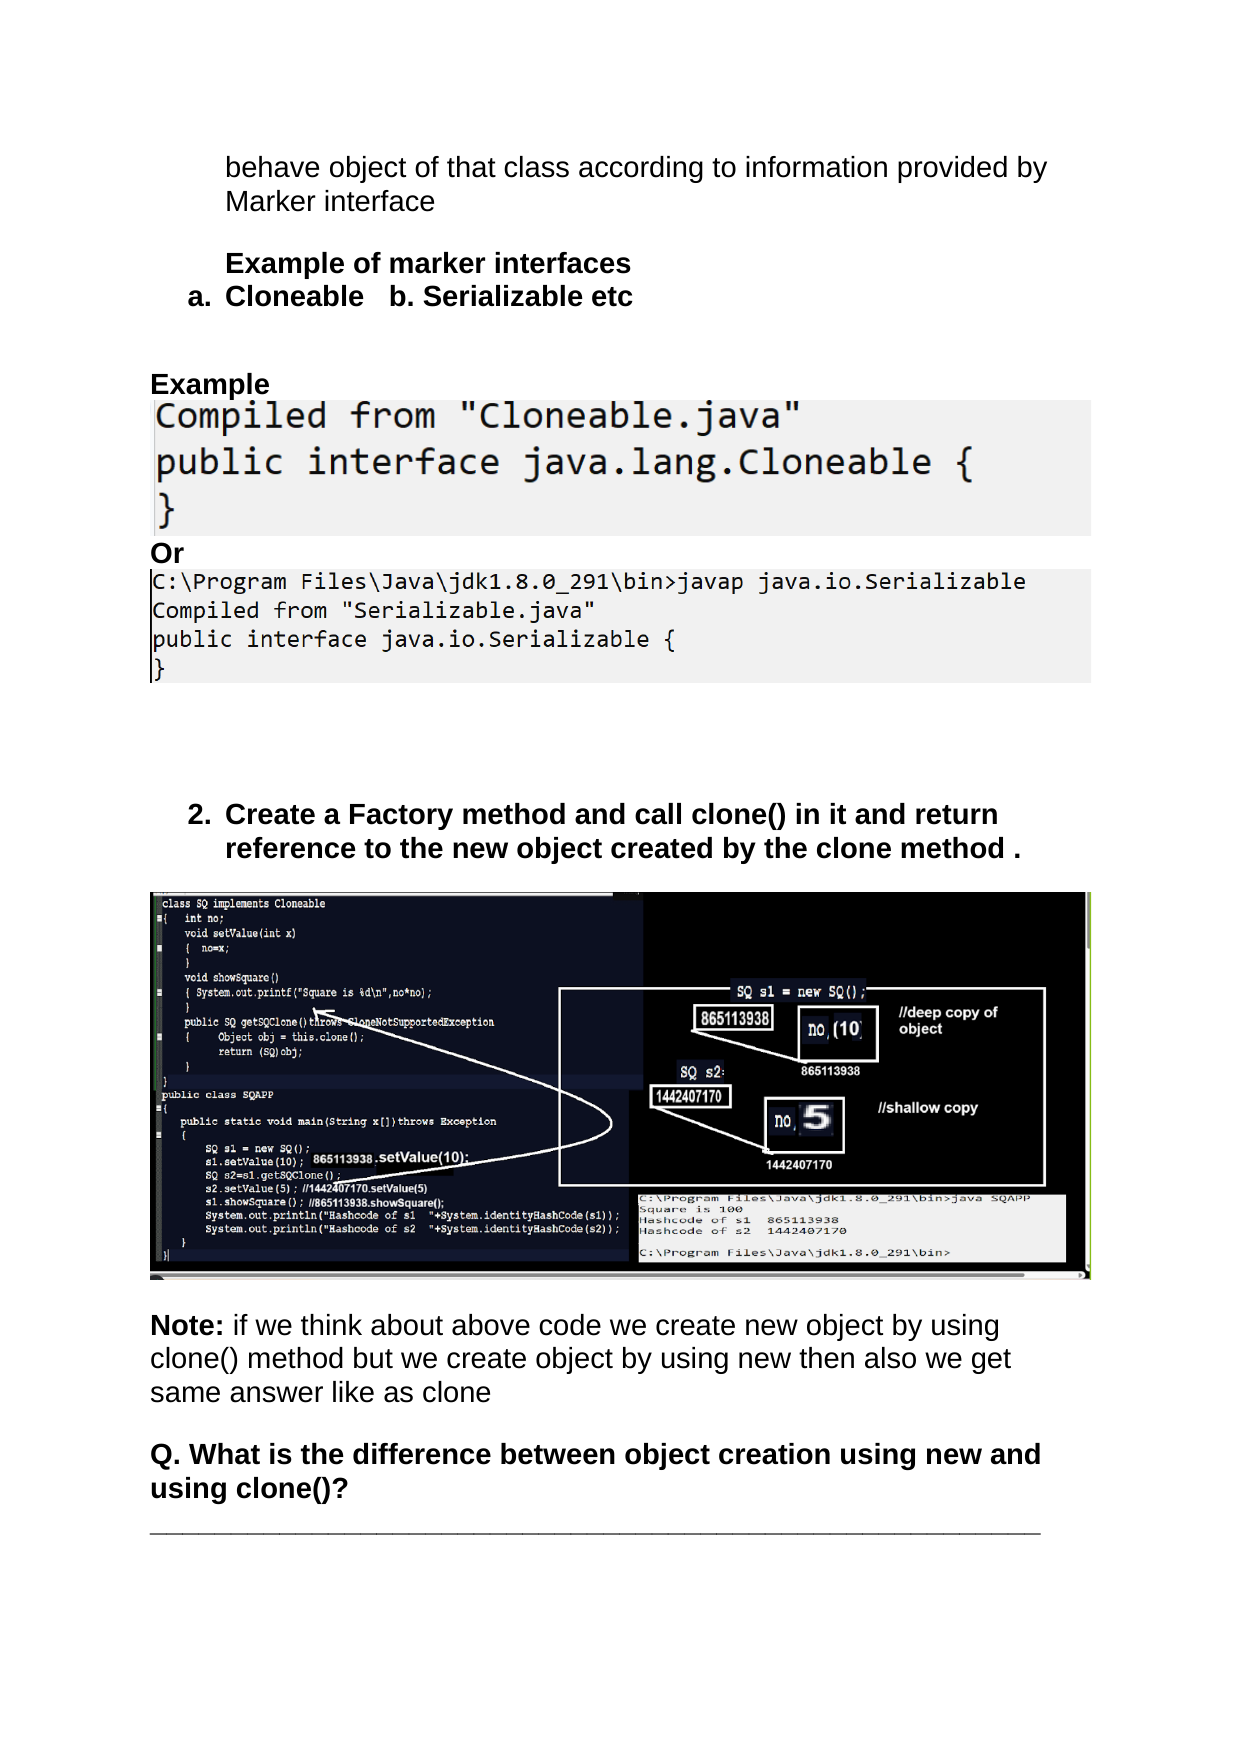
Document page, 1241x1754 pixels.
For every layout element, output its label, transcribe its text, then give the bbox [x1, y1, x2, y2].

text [225, 150, 1090, 217]
picture [150, 569, 1092, 683]
picture [150, 400, 1092, 536]
text _______________________________________________________ [150, 1504, 1090, 1538]
text Q. What is the difference between object creation using new and using clone()? [150, 1437, 1090, 1504]
picture [150, 892, 1092, 1280]
text Or [150, 536, 1090, 569]
list Create a Factory method and call clone() in it and return reference to the new object created by the clone method . [187, 797, 1090, 864]
text Example of marker interfaces [225, 246, 1090, 279]
text Note: if we think about above code we create new object by using clone() method but we create object by using new then also we get same answer like as clone [150, 1308, 1090, 1409]
text Example [150, 367, 1090, 400]
list Cloneable b. Serializable etc [187, 279, 1090, 313]
